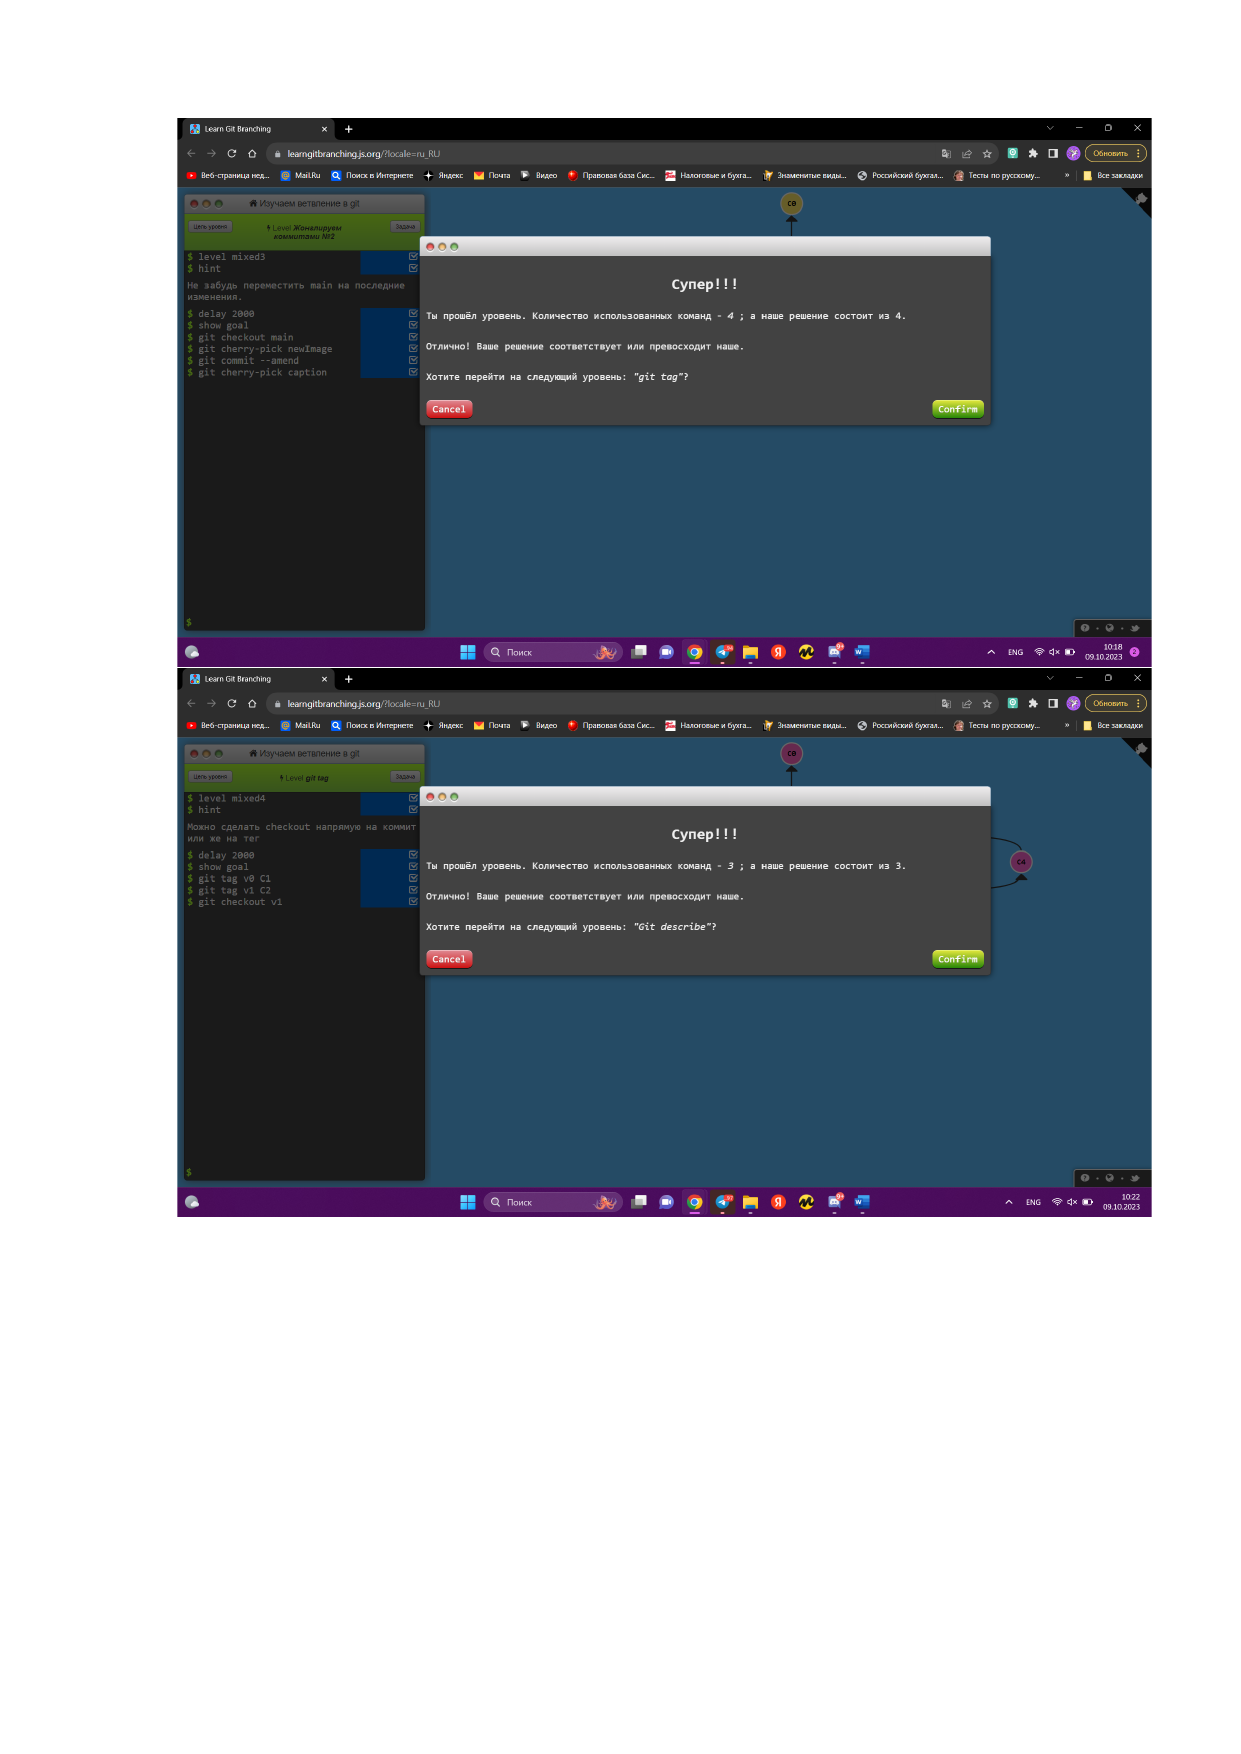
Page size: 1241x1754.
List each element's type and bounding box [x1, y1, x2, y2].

picture [177, 118, 1152, 667]
picture [177, 668, 1152, 1217]
